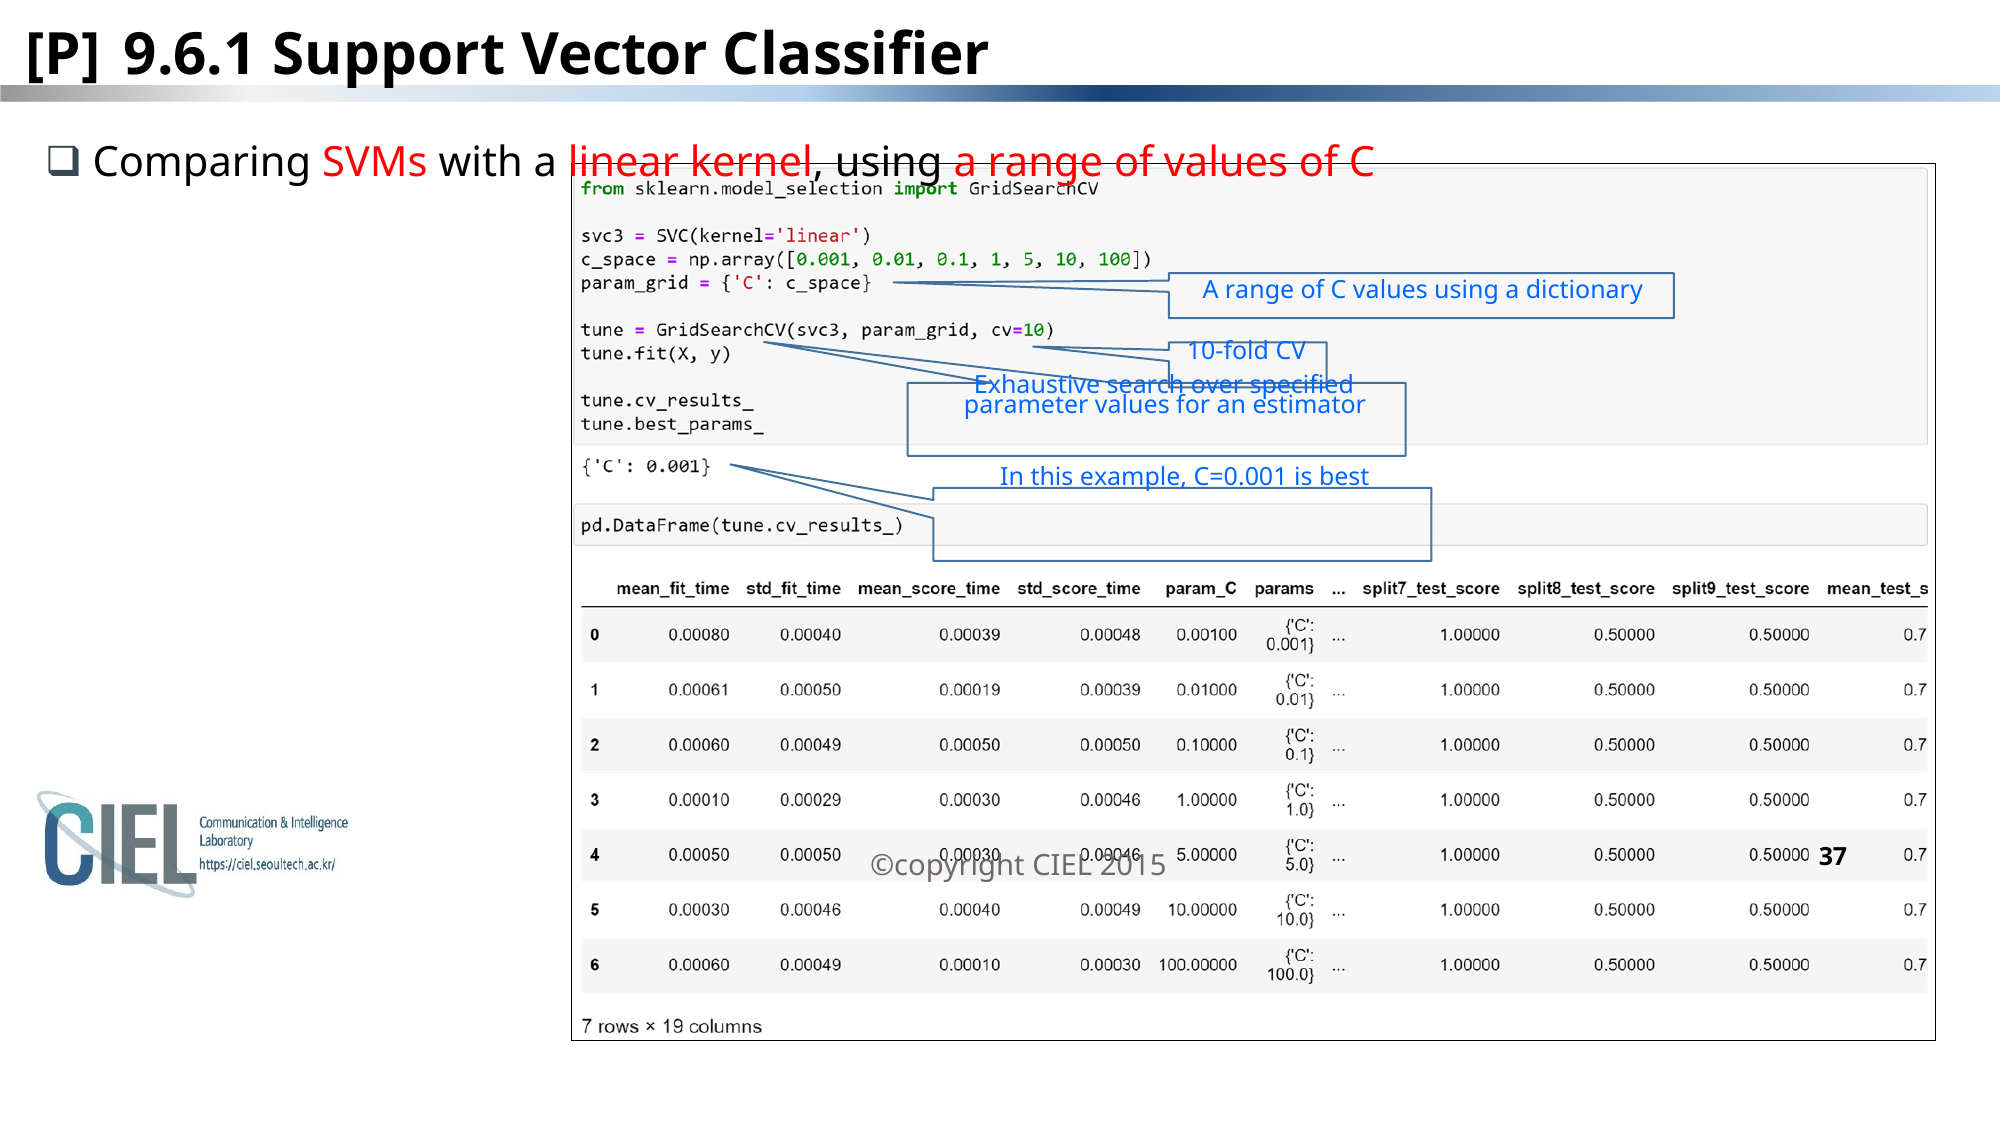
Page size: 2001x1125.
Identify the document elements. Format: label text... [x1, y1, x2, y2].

picture [32, 781, 356, 900]
picture [969, 275, 1672, 317]
picture [826, 351, 1039, 376]
picture [775, 474, 1430, 559]
text A range of C values using a dictionary [1202, 272, 1950, 306]
list Comparing SVMs with a linear kernel, using a range of values of C [45, 132, 1950, 189]
text Exhaustive search over specified parameter values for an estimator [964, 376, 1453, 420]
picture [0, 85, 2000, 102]
subtitle 9.6.1 Support Vector Classifier [25, 0, 1950, 93]
text ©copyright CIEL 2015 37 [870, 839, 1950, 884]
picture [909, 384, 1404, 454]
picture [1075, 344, 1325, 376]
text 10-fold CV [1187, 325, 1950, 368]
text In this example, C=0.001 is best [1000, 458, 1950, 492]
picture [572, 189, 1935, 1040]
